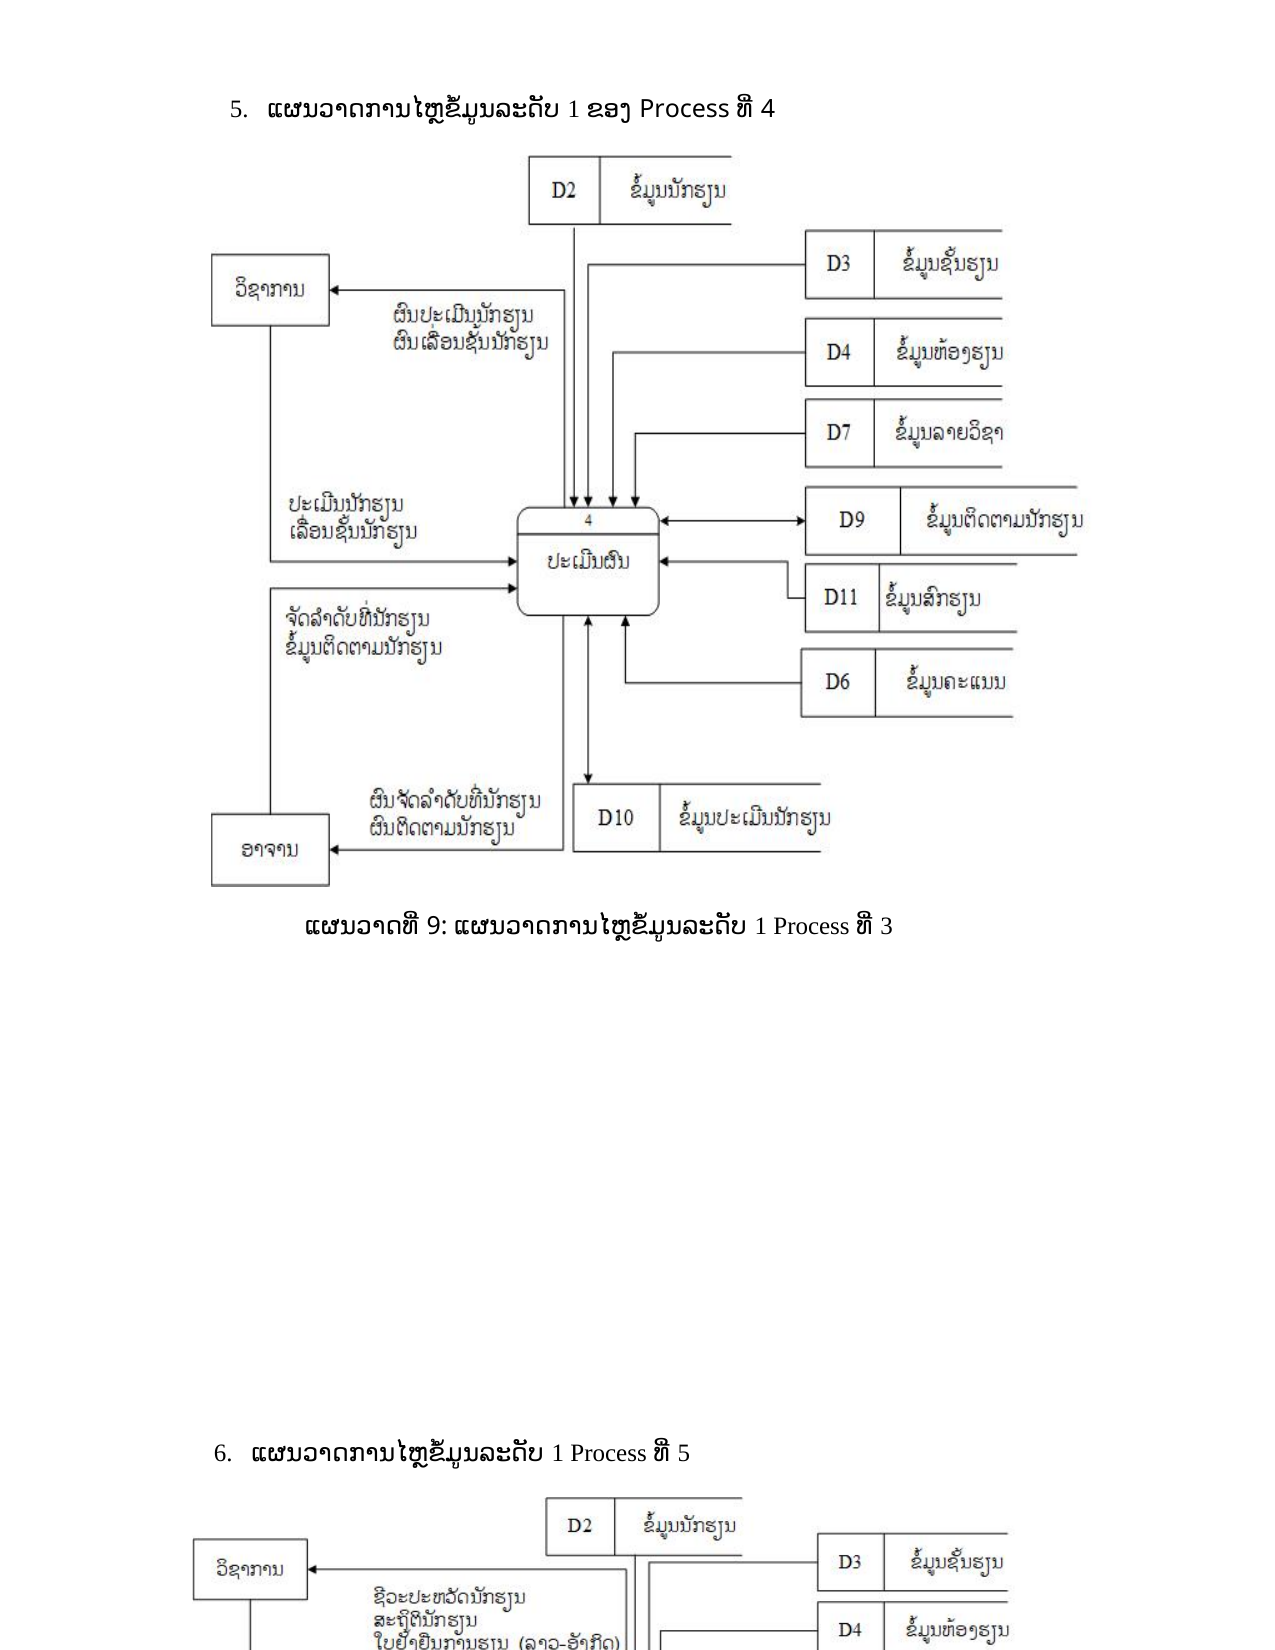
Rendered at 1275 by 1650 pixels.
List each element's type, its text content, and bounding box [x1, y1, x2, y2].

picture [211, 155, 1095, 887]
text ແຜນວາດທີ່ 9: ແຜນວາດການໄຫຼຂໍ້ມູນລະດັບ 1 Process ທີ່ 3 [192, 908, 1125, 942]
list ແຜນວາດການໄຫຼຂໍ້ມູນລະດັບ 1 Process ທີ່ 5 [213, 1438, 1125, 1467]
picture [192, 1497, 1098, 1650]
list ແຜນວາດການໄຫຼຂໍ້ມູນລະດັບ 1 ຂອງ Process ທີ່ 4 [229, 91, 1125, 125]
